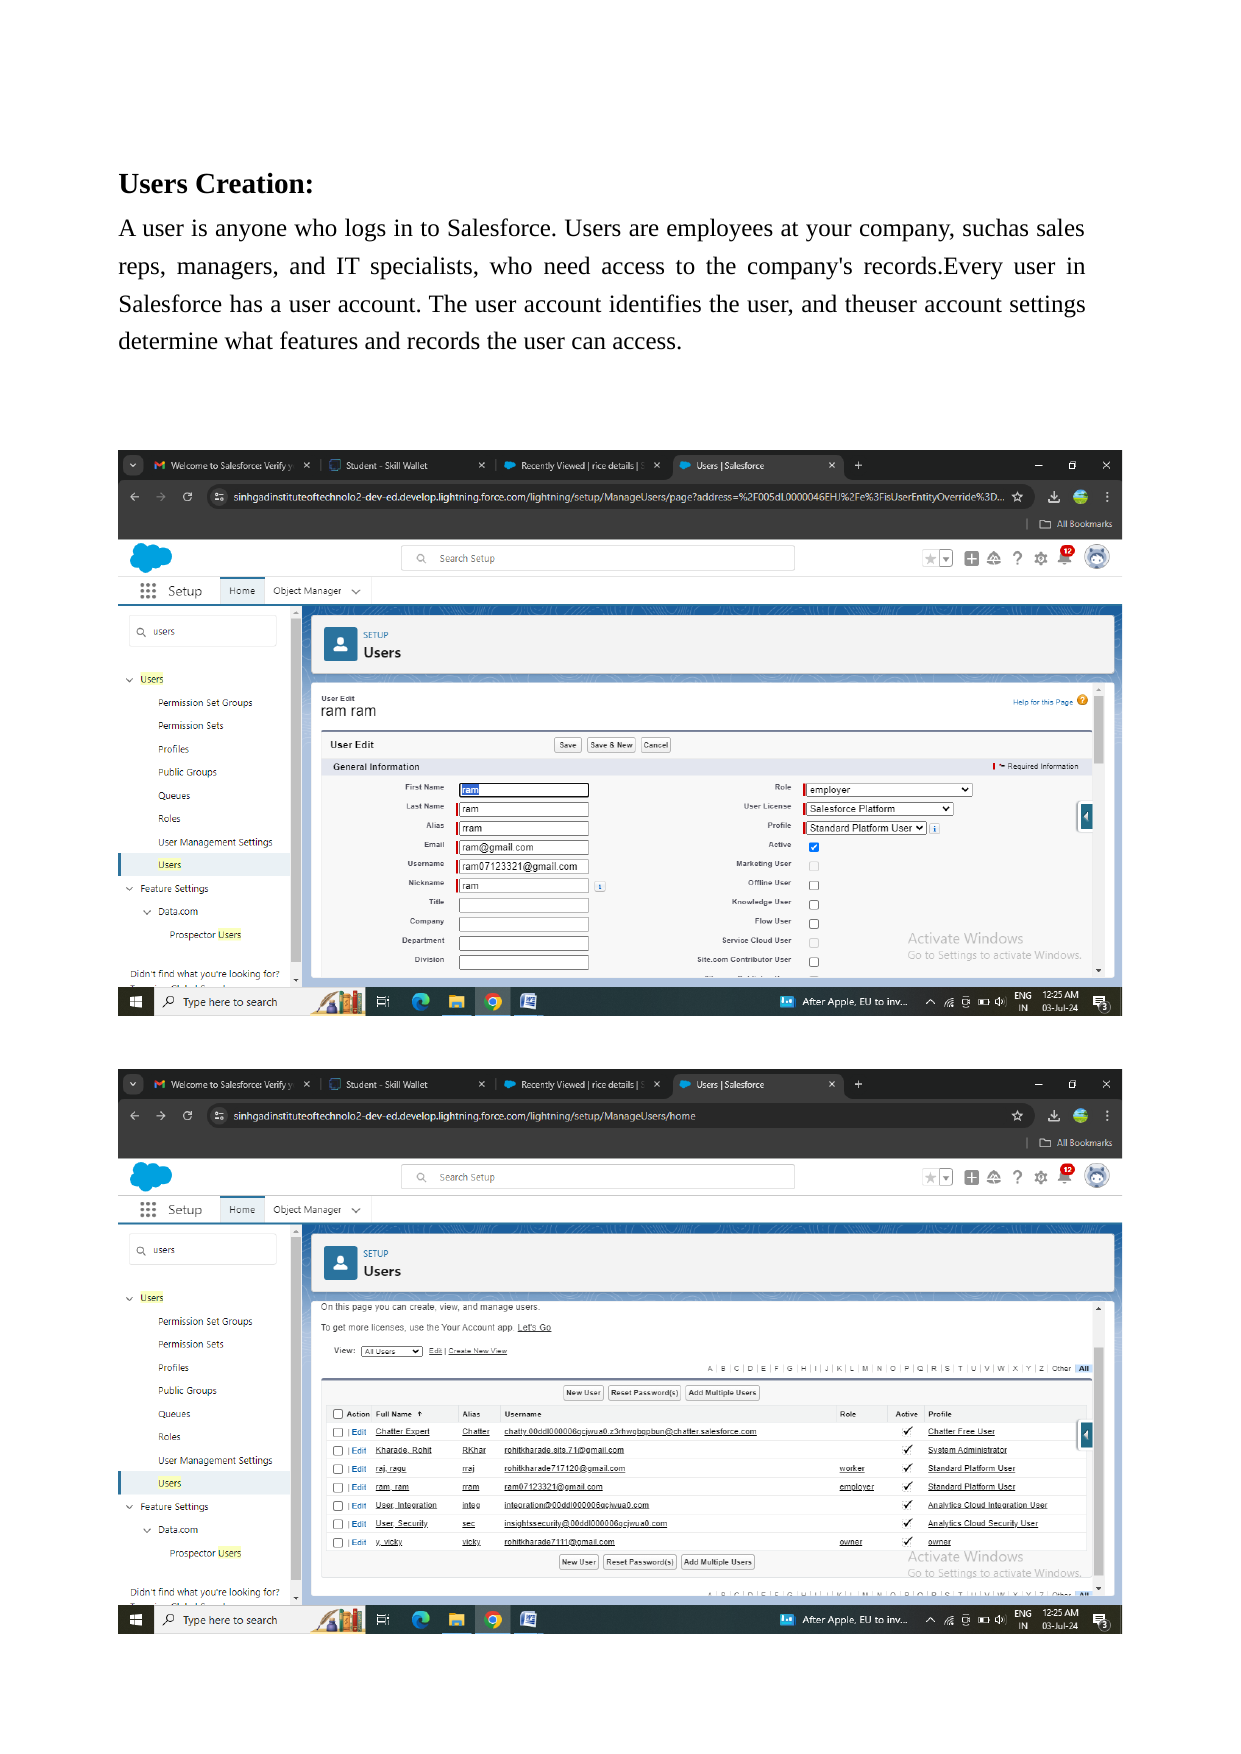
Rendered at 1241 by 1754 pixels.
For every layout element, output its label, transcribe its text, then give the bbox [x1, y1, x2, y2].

subtitle A user is anyone who logs in to Salesforce. Users are employees at your company, suchas sales reps, managers, and IT specialists, who need access to the company's records.Every user in Salesforce has a user account. The user account identifies the user, and theuser account settings determine what features and records the user can access. [118, 213, 1087, 355]
picture [118, 450, 1123, 1016]
picture [118, 1069, 1123, 1634]
subtitle Users Creation: [118, 166, 1087, 199]
